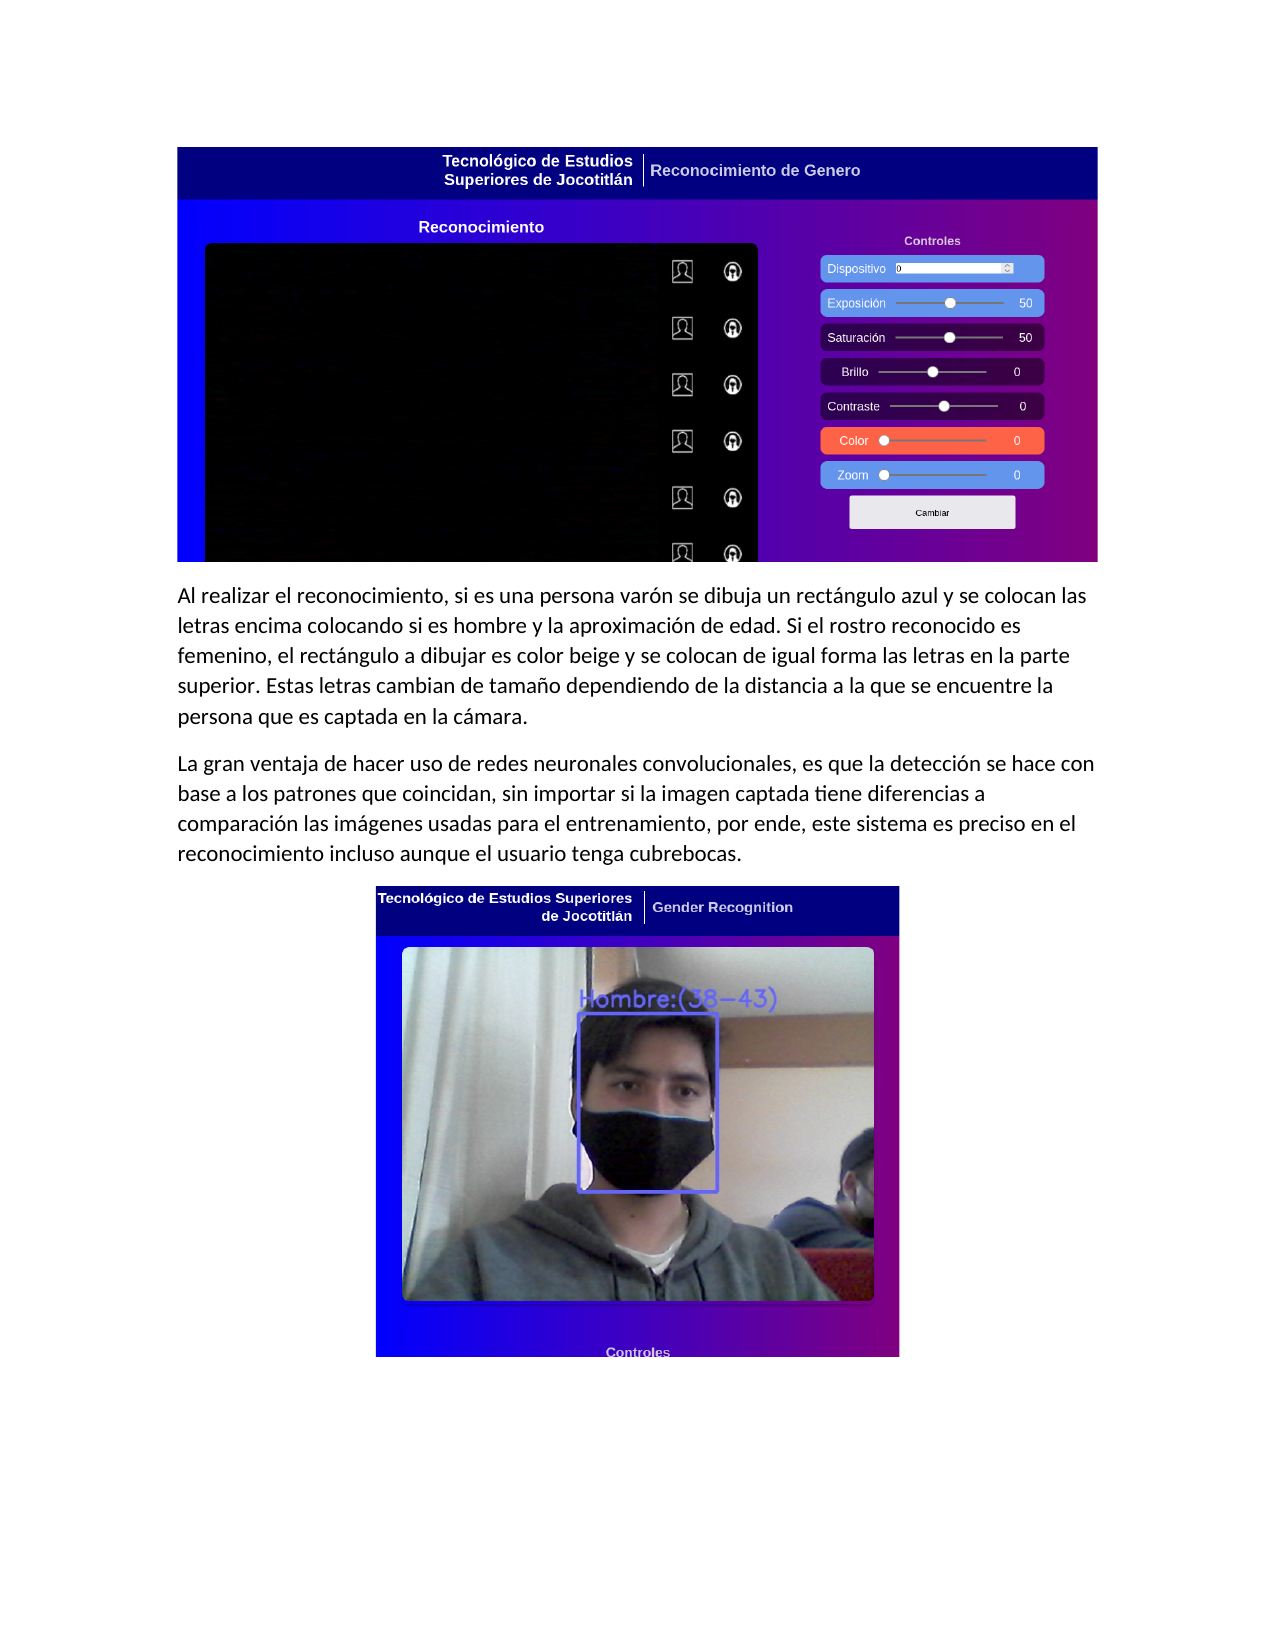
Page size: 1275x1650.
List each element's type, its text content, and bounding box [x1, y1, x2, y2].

picture [375, 886, 900, 1357]
picture [177, 147, 1098, 562]
text Al realizar el reconocimiento, si es una persona varón se dibuja un rectángulo azul y se colocan las letras encima colocando si es hombre y la aproximación de edad. Si el rostro reconocido es femenino, el rectángulo a dibujar es color beige y se colocan de igual forma las letras en la parte superior. Estas letras cambian de tamaño dependiendo de la distancia a la que se encuentre la persona que es captada en la cámara. [177, 581, 1098, 730]
text La gran ventaja de hacer uso de redes neuronales convolucionales, es que la detección se hace con base a los patrones que coincidan, sin importar si la imagen captada tiene diferencias a comparación las imágenes usadas para el entrenamiento, por ende, este sistema es preciso en el reconocimiento incluso aunque el usuario tenga cubrebocas. [177, 749, 1098, 867]
